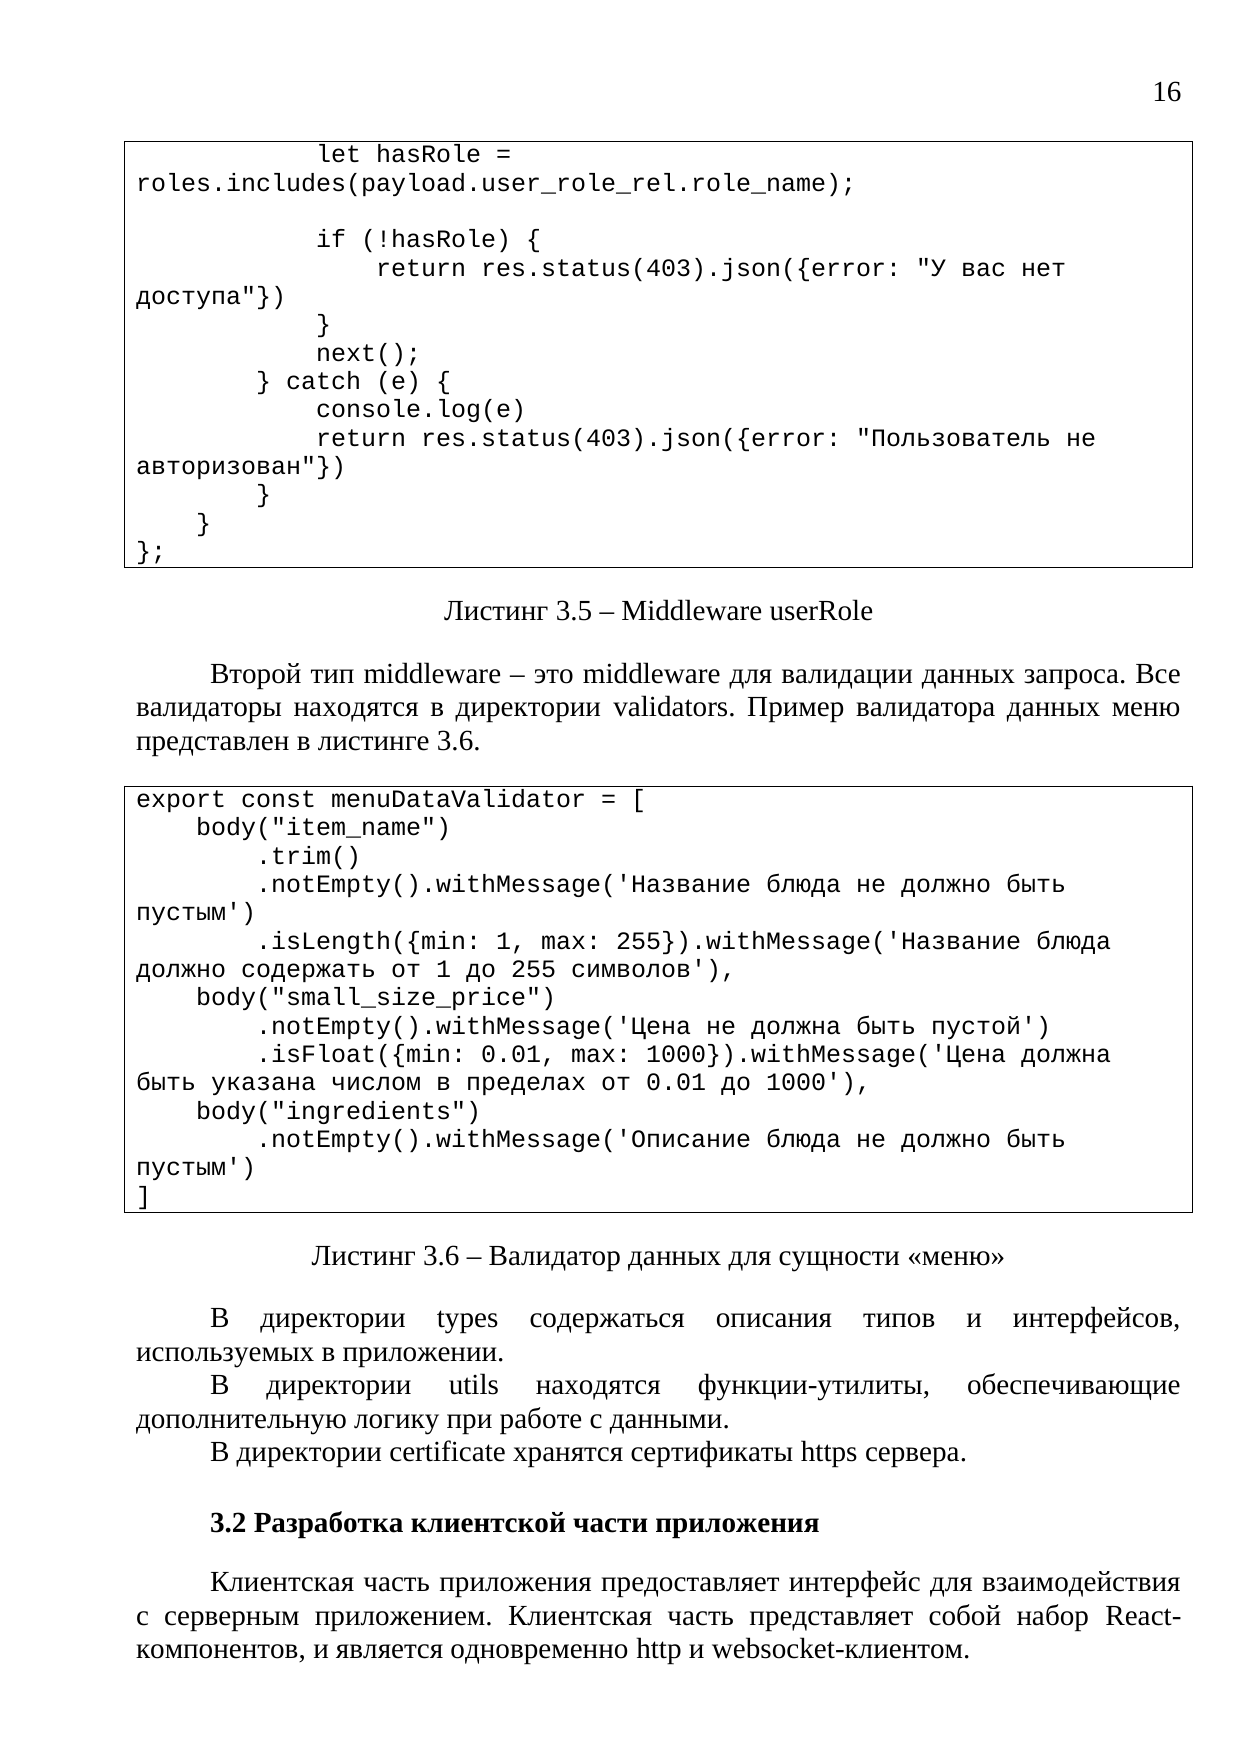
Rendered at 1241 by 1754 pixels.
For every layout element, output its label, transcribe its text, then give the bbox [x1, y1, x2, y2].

text В директории utils находятся функции-утилиты, обеспечивающие дополнительную логику при работе с данными. [136, 1367, 1181, 1434]
text В директории types содержаться описания типов и интерфейсов, используемых в приложении. [136, 1300, 1181, 1367]
text Второй тип middleware – это middleware для валидации данных запроса. Все валидаторы находятся в директории validators. Пример валидатора данных меню представлен в листинге 3.6. [136, 656, 1181, 756]
subtitle 3.2 Разработка клиентской части приложения [136, 1506, 1181, 1539]
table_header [125, 142, 1192, 567]
text В директории certificate хранятся сертификаты https сервера. [136, 1434, 1181, 1468]
table_header export const menuDataValidator = [ body("item_name") .trim() .notEmpty().withMessage('Название блюда не должно быть пустым') .isLength({min: 1, max: 255}).withMessage('Название блюда должно содержать от 1 до 255 символов'), body("small_size_price") .notEmpty().withMessage('Цена не должна быть пустой') .isFloat({min: 0.01, max: 1000}).withMessage('Цена должна быть указана числом в пределах от 0.01 до 1000'), body("ingredients") .notEmpty().withMessage('Описание блюда не должно быть пустым') ] [125, 787, 1192, 1212]
text Листинг 3.6 – Валидатор данных для сущности «меню» [136, 1238, 1181, 1271]
text Листинг 3.5 – Middleware userRole [136, 593, 1181, 627]
text Клиентская часть приложения предоставляет интерфейс для взаимодействия с серверным приложением. Клиентская часть представляет собой набор React-компонентов, и является одновременно http и websocket-клиентом. [136, 1564, 1181, 1665]
